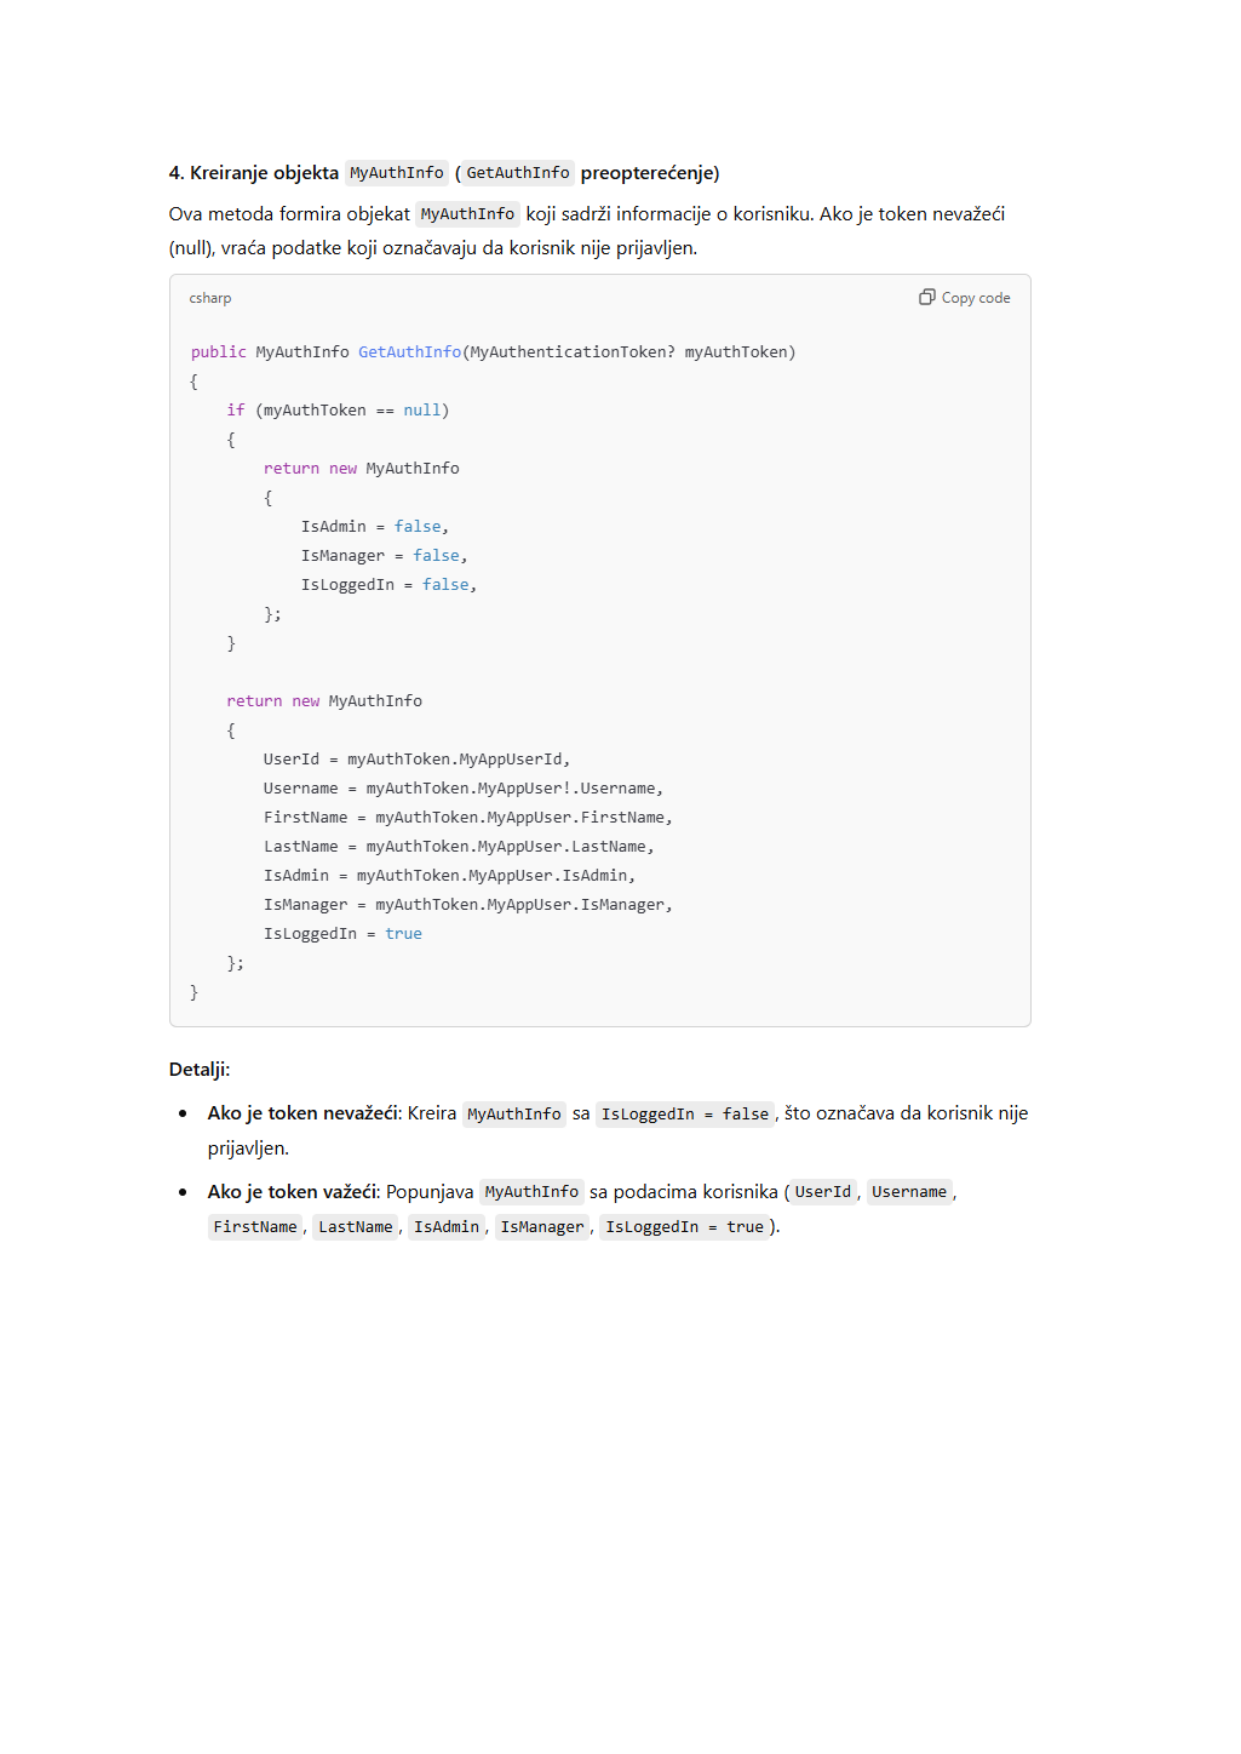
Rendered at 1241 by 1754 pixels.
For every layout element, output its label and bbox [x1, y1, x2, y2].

picture [150, 150, 1091, 1271]
